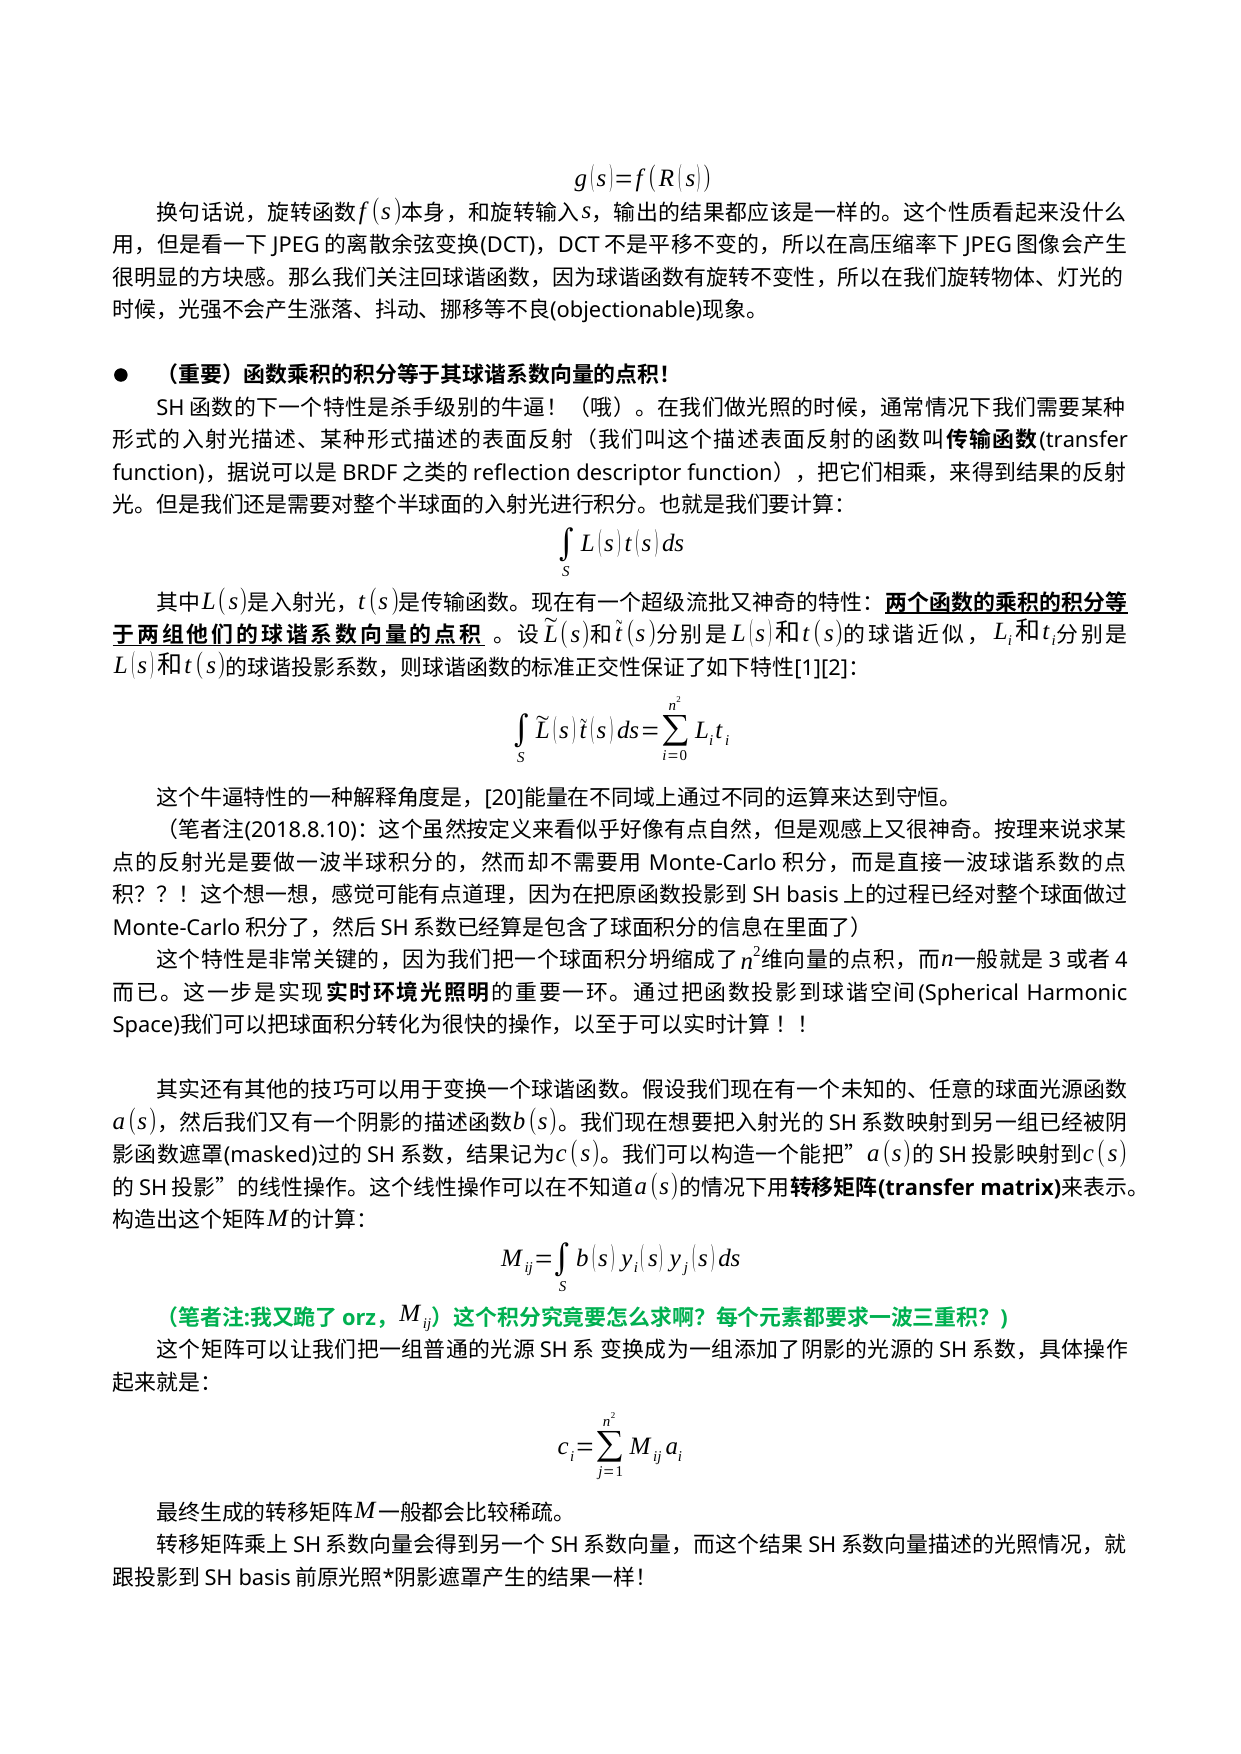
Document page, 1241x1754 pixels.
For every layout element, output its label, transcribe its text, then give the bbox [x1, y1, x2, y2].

text 其实还有其他的技巧可以用于变换一个球谐函数。假设我们现在有一个未知的、任意的球面光源函数，然后我们又有一个阴影的描述函数。我们现在想要把入射光的SH系数映射到另一组已经被阴影函数遮罩(masked)过的SH系数，结果记为。我们可以构造一个能把”的SH投影映射到的SH投影”的线性操作。这个线性操作可以在不知道的情况下用转移矩阵(transfer matrix)来表示。构造出这个矩阵的计算： [112, 1072, 1128, 1234]
text 这个特性是非常关键的，因为我们把一个球面积分坍缩成了维向量的点积，而一般就是3或者4而已。这一步是实现实时环境光照明的重要一环。通过把函数投影到球谐空间(Spherical Harmonic Space)我们可以把球面积分转化为很快的操作，以至于可以实时计算 ！！ [112, 942, 1128, 1039]
text 转移矩阵乘上SH系数向量会得到另一个SH系数向量，而这个结果SH系数向量描述的光照情况，就跟投影到SH basis前原光照*阴影遮罩产生的结果一样！ [112, 1527, 1128, 1592]
text 这个牛逼特性的一种解释角度是，[20]能量在不同域上通过不同的运算来达到守恒。 [112, 779, 1128, 812]
text （笔者注:我又跪了orz，）这个积分究竟要怎么求啊？每个元素都要求一波三重积？) [112, 1299, 1128, 1332]
text SH函数的下一个特性是杀手级别的牛逼！（哦）。在我们做光照的时候，通常情况下我们需要某种形式的入射光描述、某种形式描述的表面反射（我们叫这个描述表面反射的函数叫传输函数(transfer function)，据说可以是BRDF之类的reflection descriptor function），把它们相乘，来得到结果的反射光。但是我们还是需要对整个半球面的入射光进行积分。也就是我们要计算： [112, 389, 1128, 519]
list （重要）函数乘积的积分等于其球谐系数向量的点积！ [112, 357, 1128, 389]
text 换句话说，旋转函数本身，和旋转输入，输出的结果都应该是一样的。这个性质看起来没什么用，但是看一下JPEG的离散余弦变换(DCT)，DCT不是平移不变的，所以在高压缩率下JPEG图像会产生很明显的方块感。那么我们关注回球谐函数，因为球谐函数有旋转不变性，所以在我们旋转物体、灯光的时候，光强不会产生涨落、抖动、挪移等不良(objectionable)现象。 [112, 194, 1128, 324]
text 最终生成的转移矩阵一般都会比较稀疏。 [112, 1494, 1128, 1527]
text 其中是入射光，是传输函数。现在有一个超级流批又神奇的特性：两个函数的乘积的积分等于两组他们的球谐系数向量的点积 。设和分别是的球谐近似，分别是的球谐投影系数，则球谐函数的标准正交性保证了如下特性[1][2]： [112, 584, 1128, 682]
text 这个矩阵可以让我们把一组普通的光源SH系 变换成为一组添加了阴影的光源的SH系数，具体操作起来就是： [112, 1332, 1128, 1397]
text （笔者注(2018.8.10)：这个虽然按定义来看似乎好像有点自然，但是观感上又很神奇。按理来说求某点的反射光是要做一波半球积分的，然而却不需要用Monte-Carlo积分，而是直接一波球谐系数的点积？？！这个想一想，感觉可能有点道理，因为在把原函数投影到SH basis上的过程已经对整个球面做过Monte-Carlo积分了，然后SH系数已经算是包含了球面积分的信息在里面了） [112, 812, 1128, 942]
